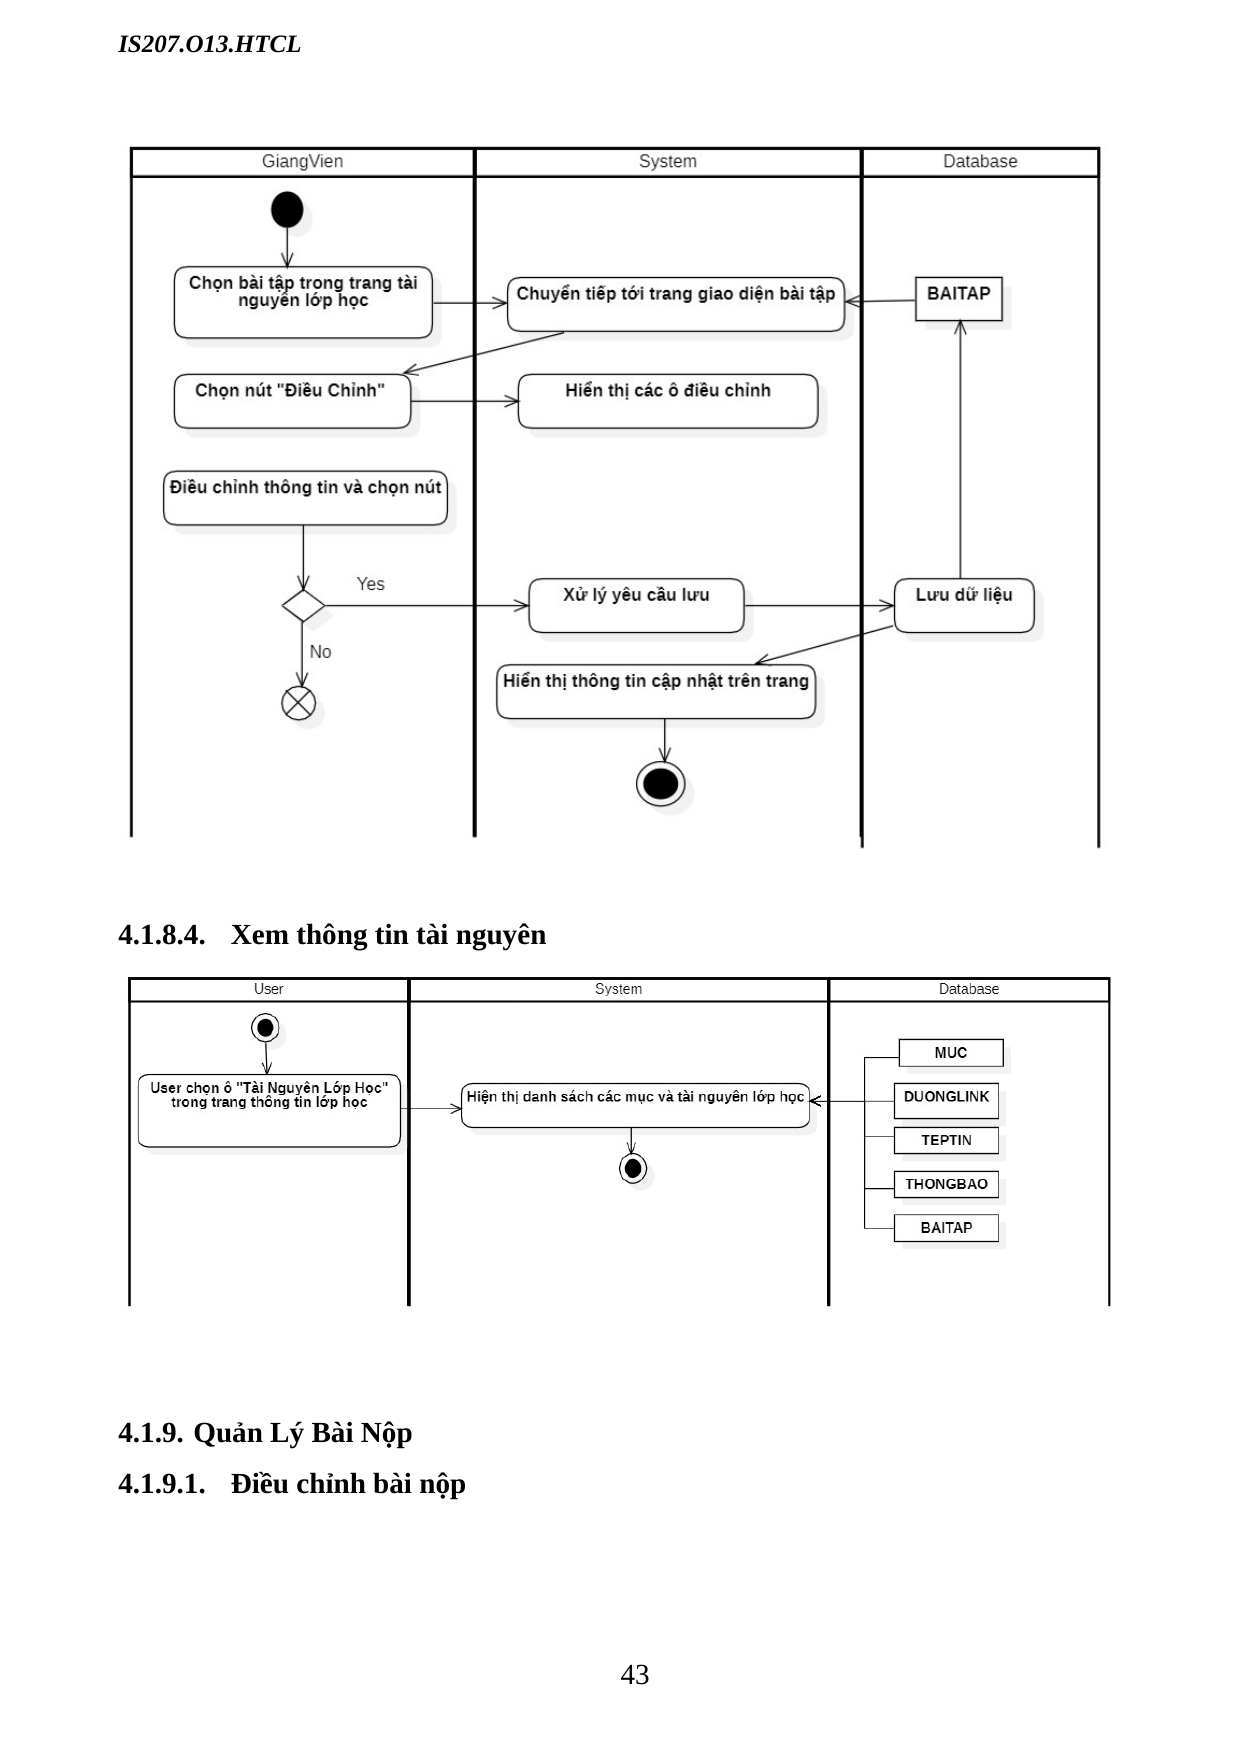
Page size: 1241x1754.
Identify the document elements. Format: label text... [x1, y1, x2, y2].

subtitle Điều chỉnh bài nộp [118, 1466, 1152, 1499]
subtitle Xem thông tin tài nguyên [118, 917, 1152, 951]
picture [118, 967, 1152, 1349]
picture [118, 135, 1152, 901]
subtitle Quản Lý Bài Nộp [118, 1416, 1152, 1449]
